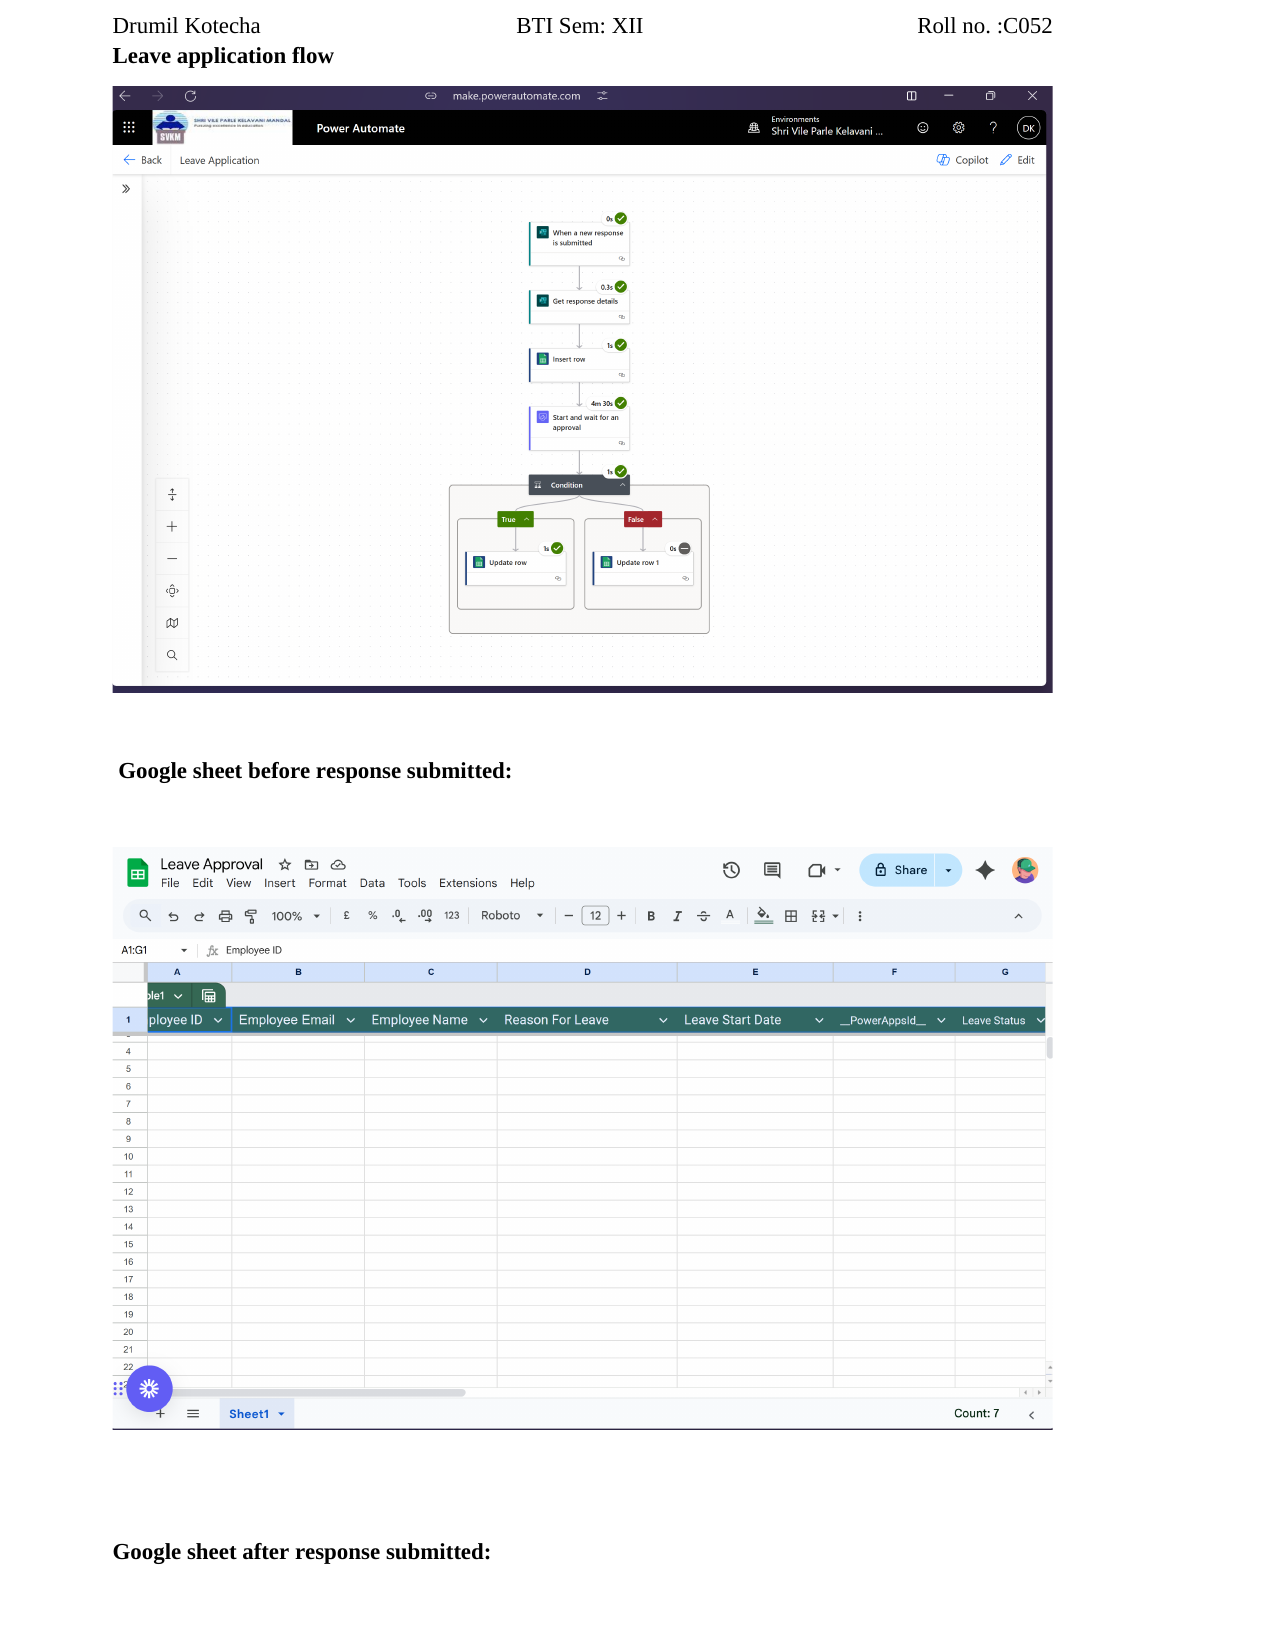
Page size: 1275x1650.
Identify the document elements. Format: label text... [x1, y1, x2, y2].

text Leave application flow [112, 42, 1200, 68]
picture [112, 847, 1053, 1430]
picture [112, 86, 1053, 693]
text Google sheet before response submitted: [112, 757, 1200, 783]
text Google sheet after response submitted: [112, 1538, 1200, 1565]
